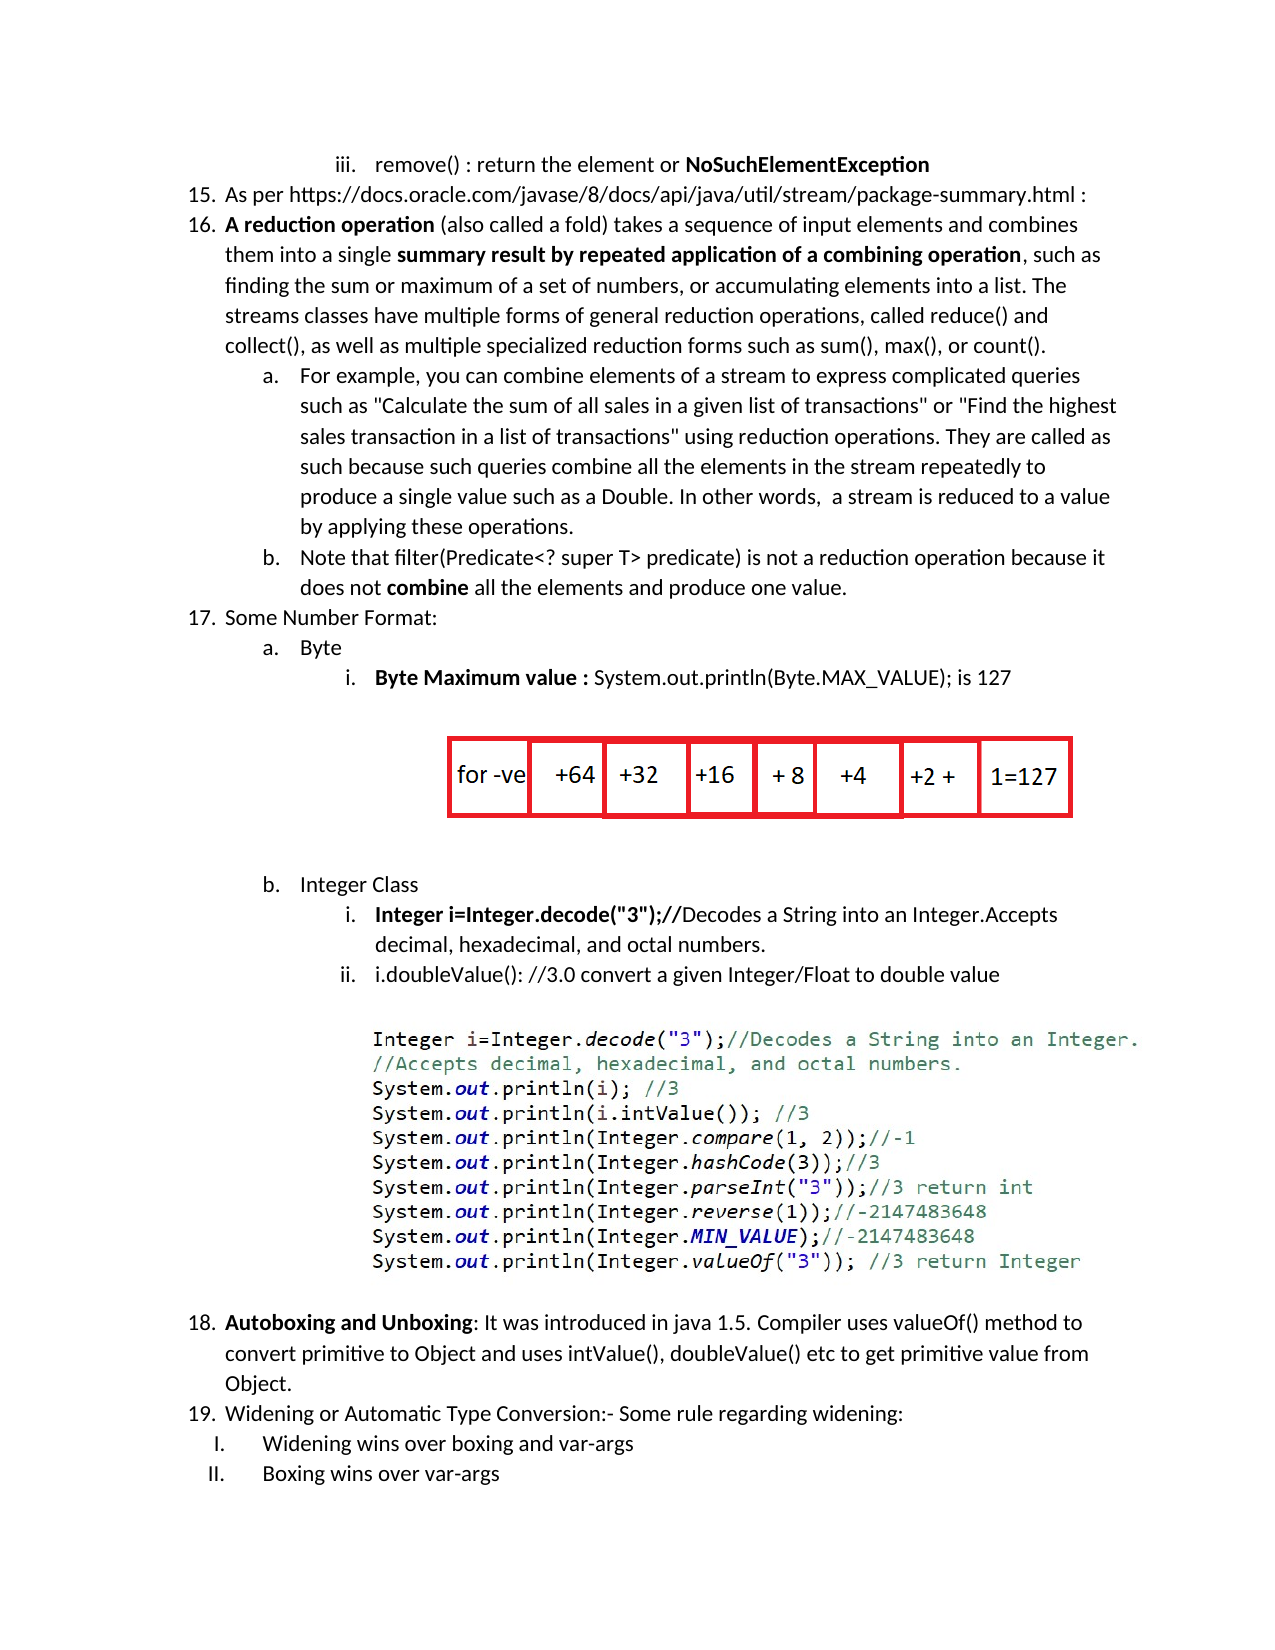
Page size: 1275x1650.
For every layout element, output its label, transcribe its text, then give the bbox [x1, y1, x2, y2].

picture [375, 693, 1092, 868]
list As per https://docs.oracle.com/javase/8/docs/api/java/util/stream/package-summary.html : [187, 180, 1125, 208]
list Byte [262, 633, 1125, 661]
list Autoboxing and Unboxing: It was introduced in java 1.5. Compiler uses valueOf() method to convert primitive to Object and uses intValue(), doubleValue() etc to get primitive value from Object. [187, 1308, 1125, 1397]
list remove() : return the element or NoSuchElementException [356, 150, 1125, 178]
list Widening wins over boxing and var-args [225, 1429, 1125, 1457]
list Boxing wins over var-args [225, 1459, 1125, 1488]
list A reduction operation (also called a fold) takes a sequence of input elements and combines them into a single summary result by repeated application of a combining operation, such as finding the sum or maximum of a set of numbers, or accumulating elements into a list. The streams classes have multiple forms of general reduction operations, called reduce() and collect(), as well as multiple specialized reduction forms such as sum(), max(), or count(). [187, 210, 1125, 359]
list For example, you can combine elements of a stream to express complicated queries such as "Calculate the sum of all sales in a given list of transactions" or "Find the highest sales transaction in a list of transactions" using reduction operations. They are called as such because such queries combine all the elements in the stream repeatedly to produce a single value such as a Double. In other words, a stream is reduced to a value by applying these operations. [262, 361, 1125, 541]
list Note that filter(Predicate<? super T> predicate) is not a reduction operation because it does not combine all the elements and produce one value. [262, 543, 1125, 601]
list Widening or Automatic Type Conversion:- Some rule regarding widening: [187, 1399, 1125, 1427]
list Byte Maximum value : System.out.println(Byte.MAX_VALUE); is 127 [356, 663, 1125, 692]
list Integer i=Integer.decode("3");//Decodes a String into an Integer.Accepts decimal, hexadecimal, and octal numbers. [356, 900, 1125, 958]
list Integer Class [262, 870, 1125, 898]
list i.doubleValue(): //3.0 convert a given Integer/Float to double value [356, 961, 1125, 989]
picture [356, 1007, 1275, 1290]
list Some Number Format: [187, 603, 1125, 631]
